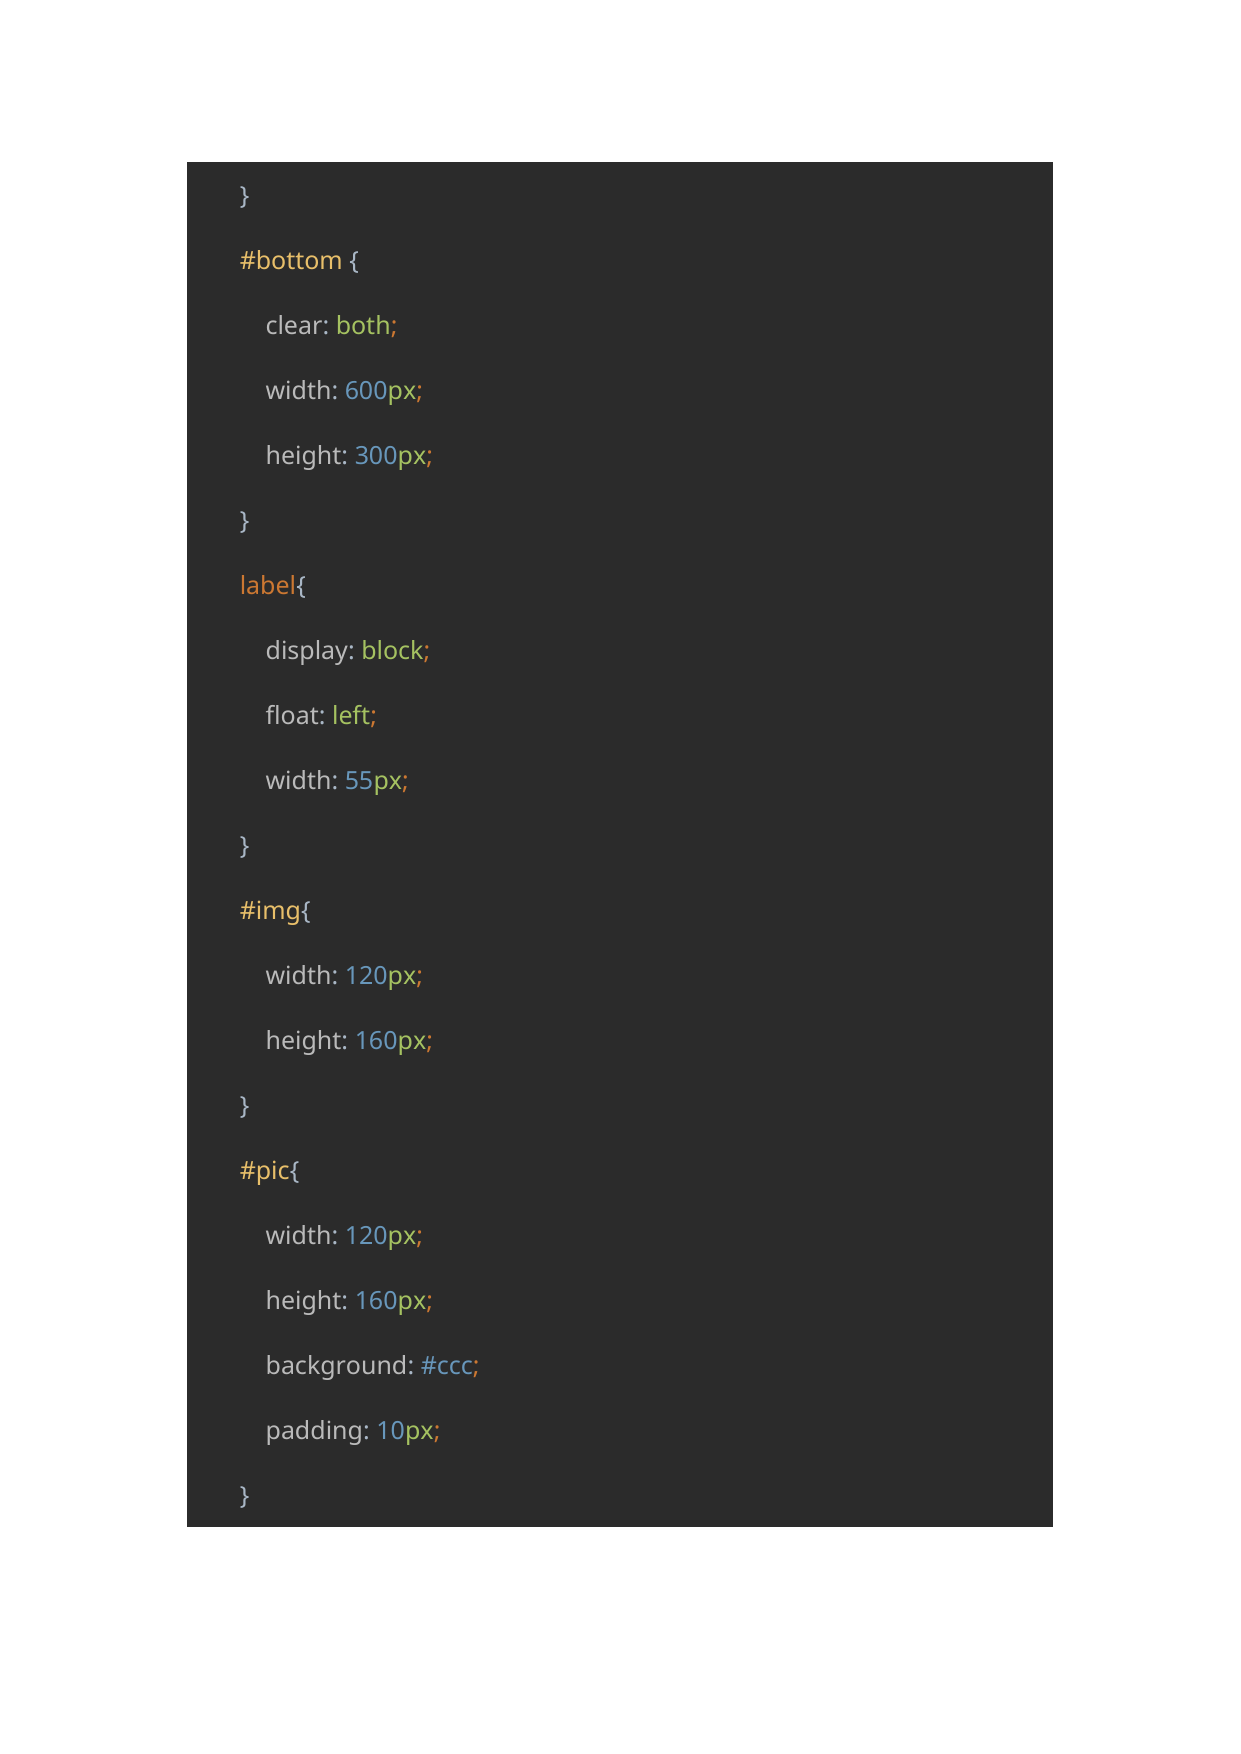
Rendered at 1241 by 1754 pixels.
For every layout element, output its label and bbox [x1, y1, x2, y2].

text [187, 162, 1053, 1527]
